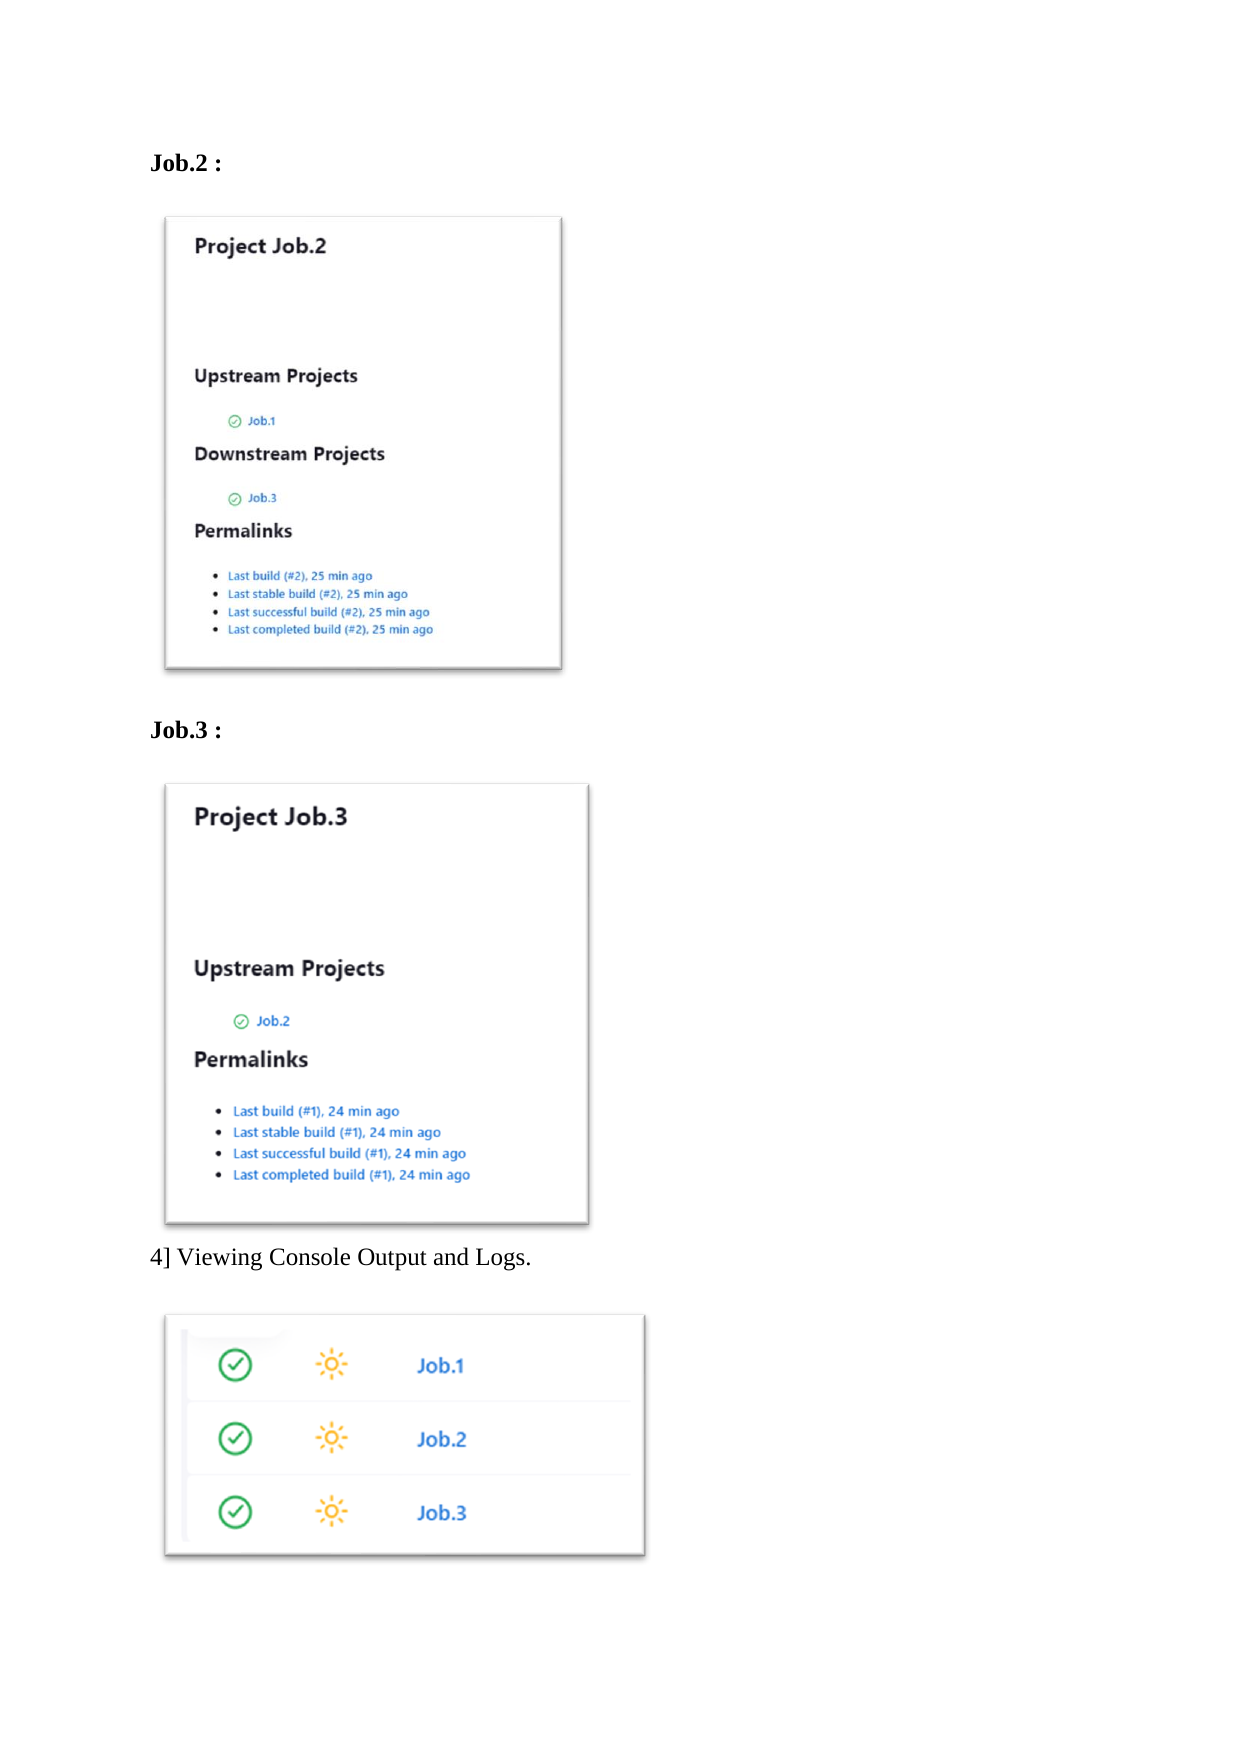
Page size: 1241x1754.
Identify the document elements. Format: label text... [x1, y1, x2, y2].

picture [158, 781, 595, 1234]
text Job.3 : [150, 716, 1180, 744]
picture [157, 1310, 652, 1566]
text Job.2 : [150, 148, 1180, 177]
picture [157, 213, 569, 679]
